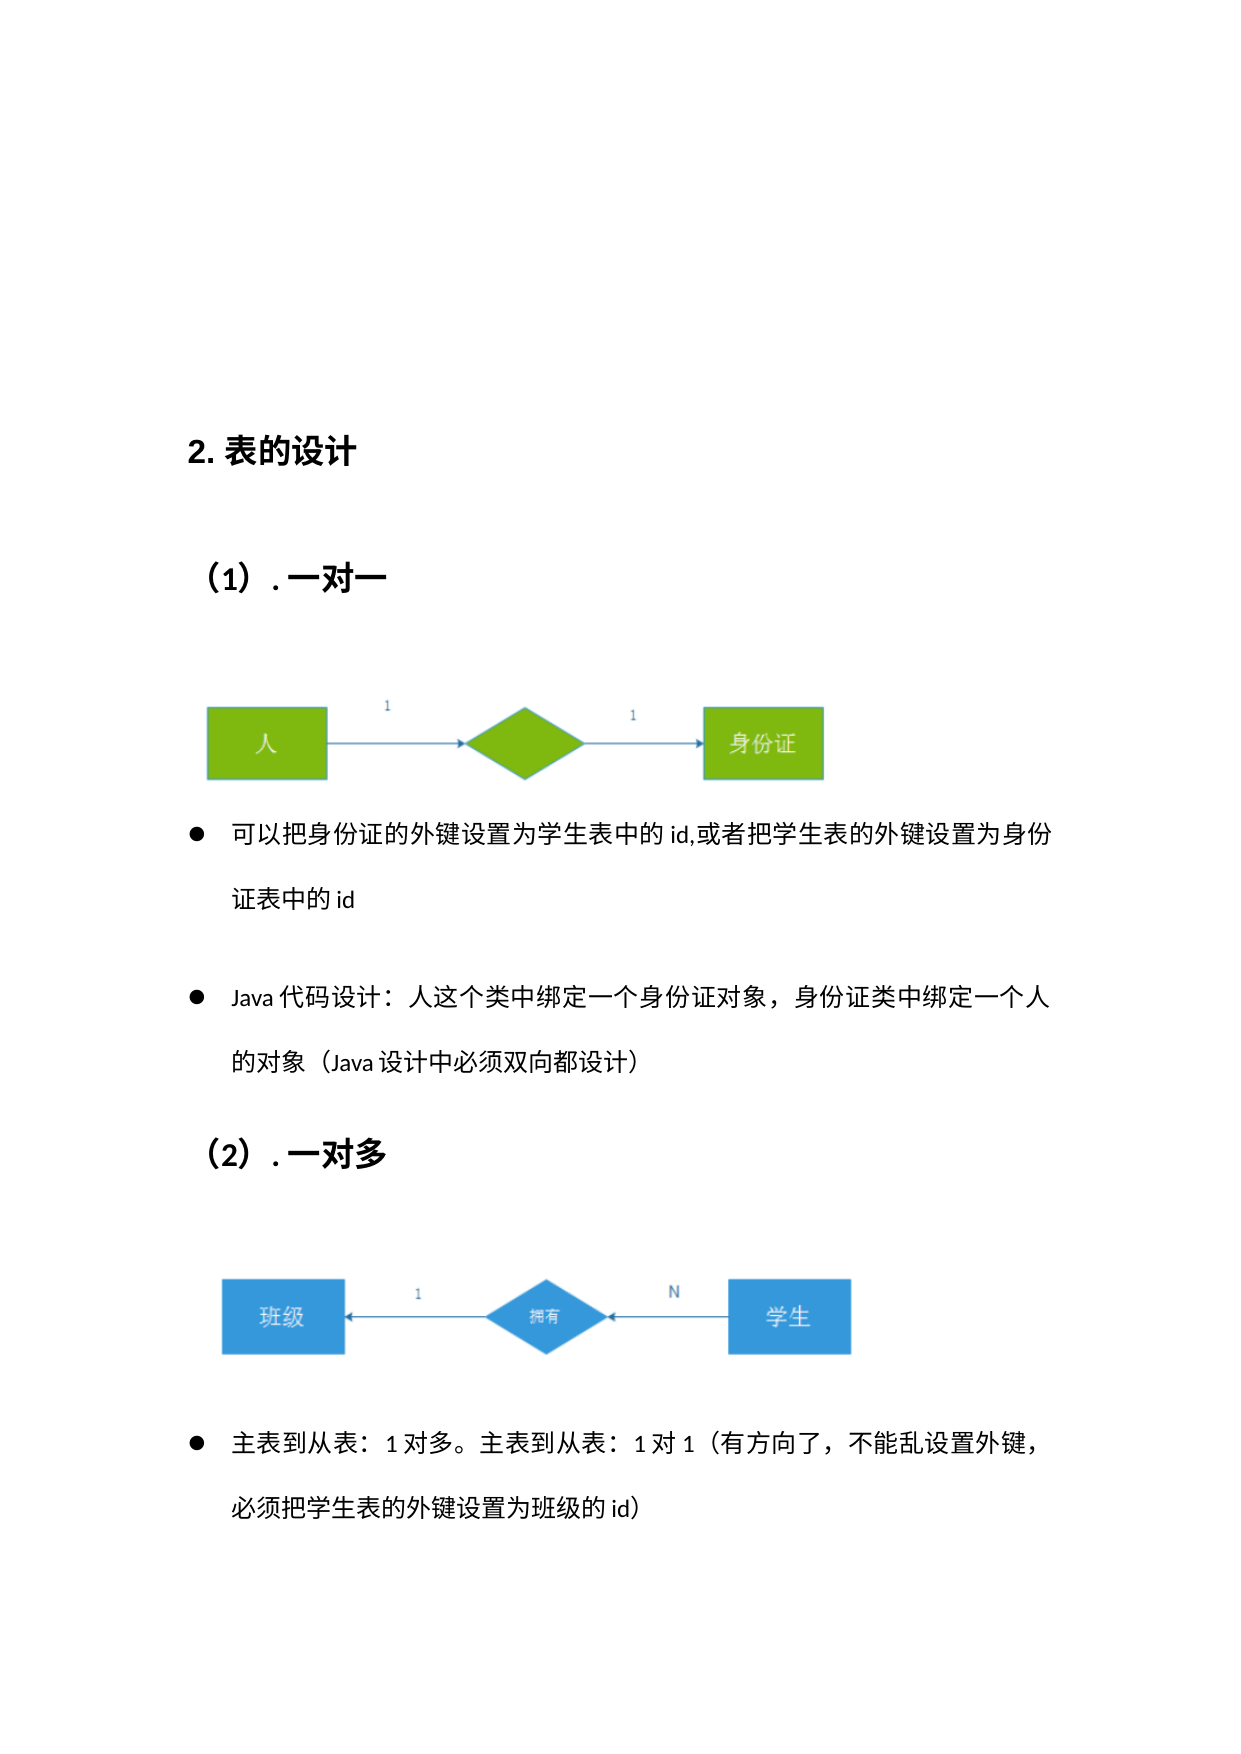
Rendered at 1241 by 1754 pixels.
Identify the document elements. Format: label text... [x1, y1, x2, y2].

subtitle 2. 表的设计 [187, 417, 1053, 482]
list 可以把身份证的外键设置为学生表中的id,或者把学生表的外键设置为身份证表中的id [187, 800, 1053, 930]
picture [187, 1246, 889, 1384]
list 主表到从表：1对多。主表到从表：1对1（有方向了，不能乱设置外键，必须把学生表的外键设置为班级的id） [187, 1409, 1053, 1539]
list Java代码设计：人这个类中绑定一个身份证对象，身份证类中绑定一个人的对象（Java设计中必须双向都设计） [187, 963, 1053, 1093]
picture [187, 670, 846, 796]
subtitle （2）. 一对多 [187, 1120, 1053, 1185]
subtitle （1）. 一对一 [187, 543, 1053, 608]
